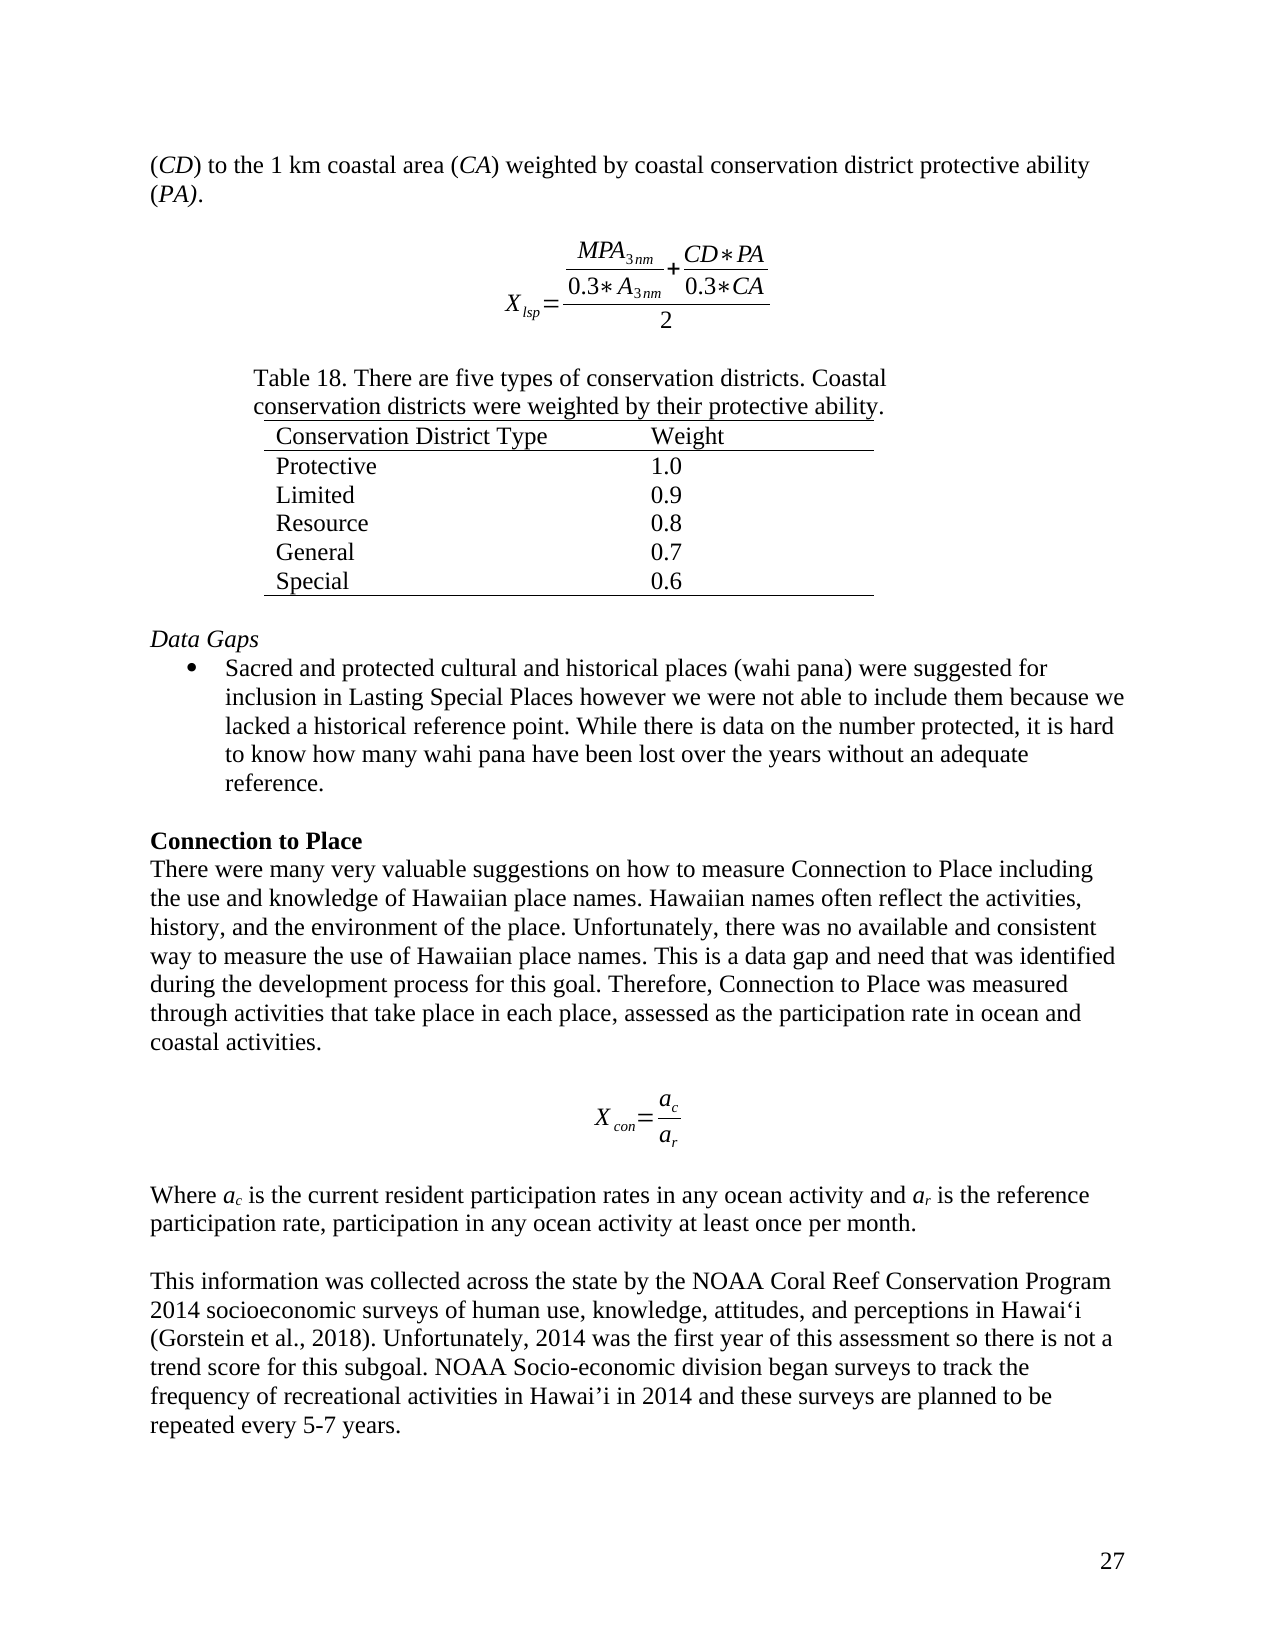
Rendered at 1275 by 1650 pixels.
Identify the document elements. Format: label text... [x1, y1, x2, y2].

table_header Weight [639, 421, 874, 450]
text This information was collected across the state by the NOAA Coral Reef Conservation Program 2014 socioeconomic surveys of human use, knowledge, attitudes, and perceptions in Hawaiʻi (Gorstein et al., 2018). Unfortunately, 2014 was the first year of this assessment so there is not a trend score for this subgoal. NOAA Socio-economic division began surveys to track the frequency of recreational activities in Hawai’i in 2014 and these surveys are planned to be repeated every 5-7 years. [150, 1266, 1125, 1438]
text Where ac is the current resident participation rates in any ocean activity and ar is the reference participation rate, participation in any ocean activity at least once per month. [150, 1180, 1125, 1237]
table_cell 0.7 [639, 537, 874, 566]
table_cell Protective [264, 451, 639, 480]
table_cell Resource [264, 509, 639, 537]
text Data Gaps [150, 624, 1125, 653]
table_cell Limited [264, 480, 639, 508]
table_cell 0.9 [639, 480, 874, 508]
table_header Conservation District Type [264, 421, 639, 450]
table_cell 0.6 [639, 566, 874, 595]
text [150, 150, 1125, 207]
text Connection to Place [150, 826, 1125, 854]
list Sacred and protected cultural and historical places (wahi pana) were suggested for inclusion in Lasting Special Places however we were not able to include them because we lacked a historical reference point. While there is data on the number protected, it is hard to know how many wahi pana have been lost over the years without an adequate reference. [187, 653, 1125, 797]
table_cell 0.8 [639, 509, 874, 537]
text There were many very valuable suggestions on how to measure Connection to Place including the use and knowledge of Hawaiian place names. Hawaiian names often reflect the activities, history, and the environment of the place. Unfortunately, there was no available and consistent way to measure the use of Hawaiian place names. This is a data gap and need that was identified during the development process for this goal. Therefore, Connection to Place was measured through activities that take place in each place, assessed as the participation rate in ocean and coastal activities. [150, 854, 1125, 1056]
table_cell Special [264, 566, 639, 595]
table_cell General [264, 537, 639, 566]
table_cell 1.0 [639, 451, 874, 480]
text Table 18. There are five types of conservation districts. Coastal conservation districts were weighted by their protective ability. [253, 363, 975, 420]
